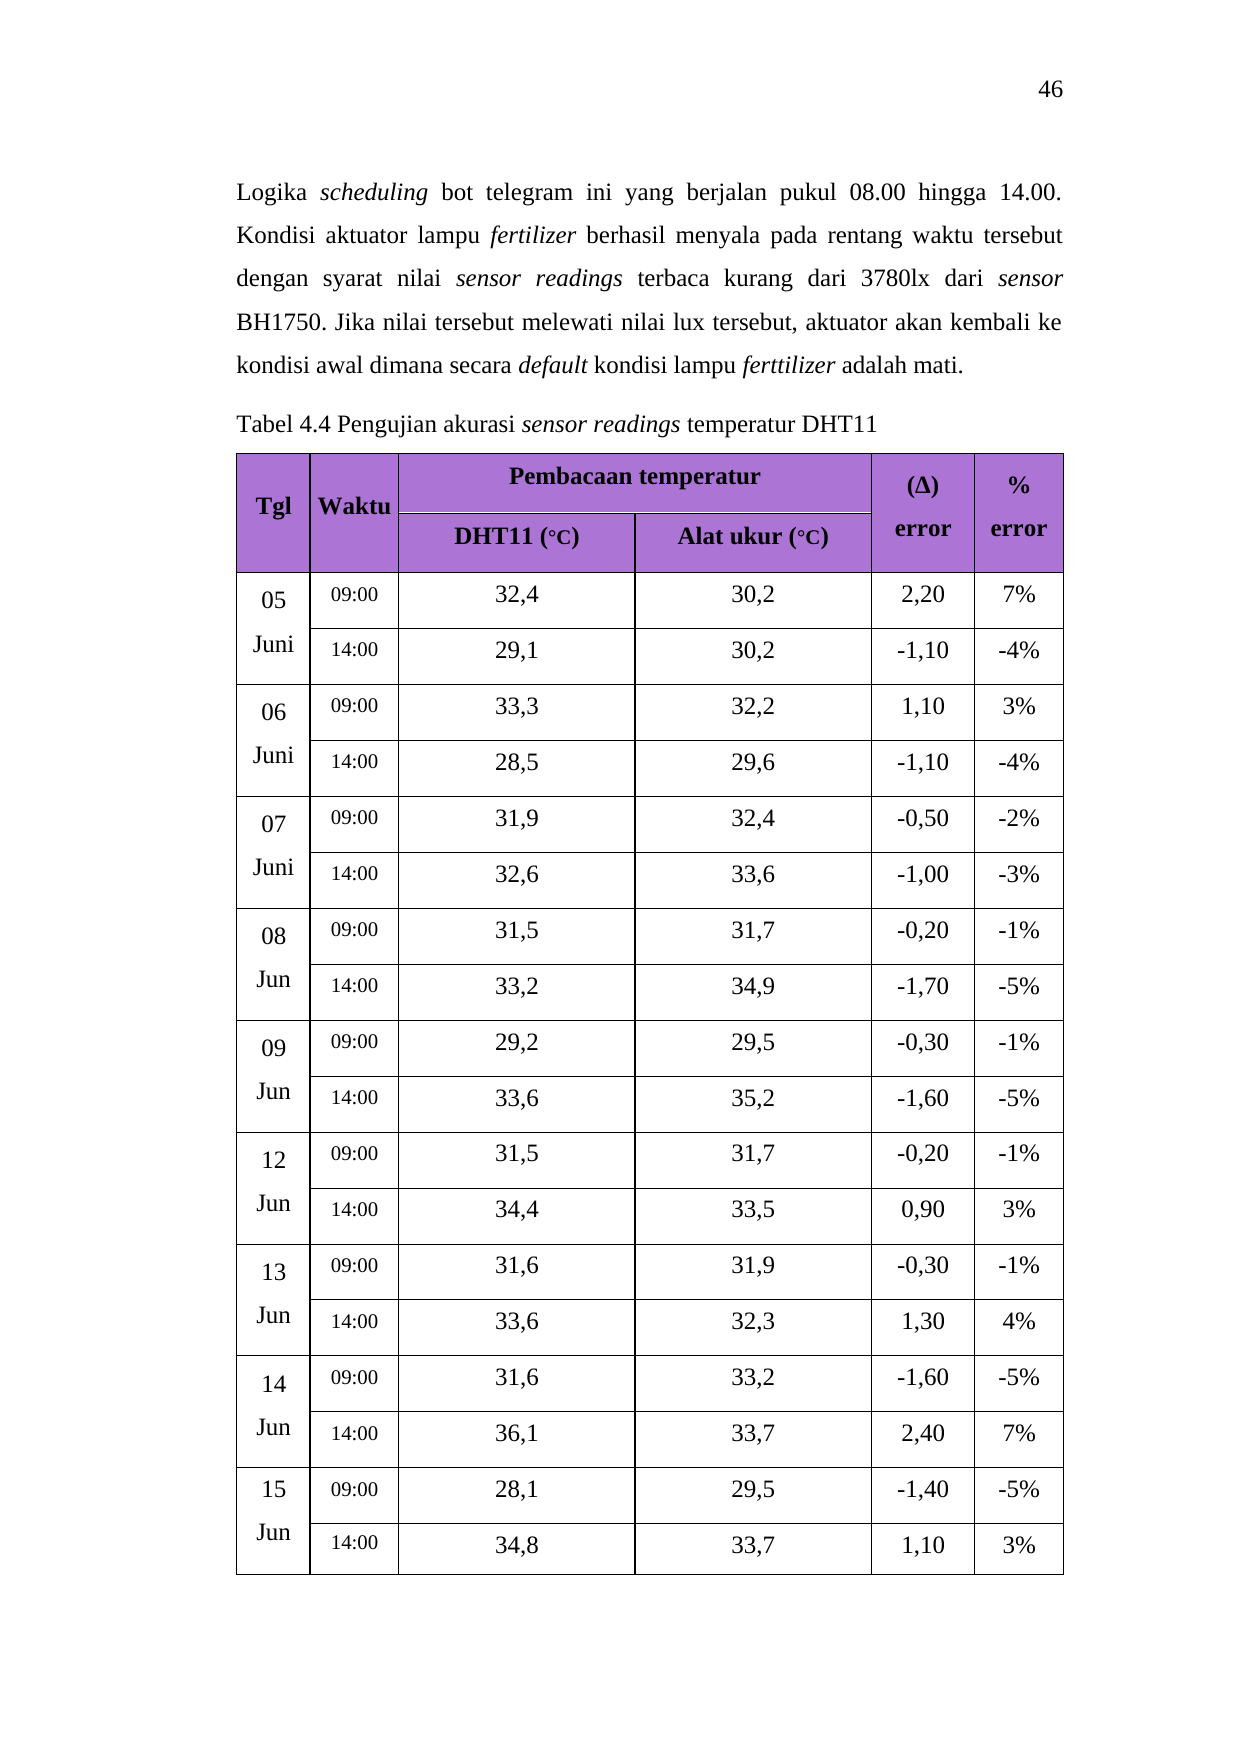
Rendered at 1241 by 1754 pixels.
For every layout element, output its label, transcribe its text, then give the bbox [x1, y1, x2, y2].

table_cell 30,2 [636, 573, 871, 628]
table_cell 09:00 [311, 909, 398, 964]
table_cell -0,50 [872, 797, 974, 852]
table_cell 4% [975, 1300, 1063, 1355]
table_cell 29,6 [636, 741, 871, 796]
table_cell -0,30 [872, 1245, 974, 1299]
table_cell -1,70 [872, 965, 974, 1020]
table_cell 14:00 [311, 741, 398, 796]
table_cell 06 Juni [237, 685, 309, 796]
table_cell -0,20 [872, 909, 974, 964]
table_cell -1% [975, 1245, 1063, 1299]
table_cell 31,7 [636, 1133, 871, 1187]
table_cell 33,2 [636, 1356, 871, 1411]
table_cell 31,9 [636, 1245, 871, 1299]
table_cell 33,5 [636, 1189, 871, 1243]
table_cell 32,2 [636, 685, 871, 740]
text Tabel 4.4 Pengujian akurasi sensor readings temperatur DHT11 [236, 409, 1063, 438]
table_cell -1,60 [872, 1356, 974, 1411]
table_cell 28,1 [399, 1468, 634, 1523]
table_header (Δ) error [872, 454, 974, 572]
table_cell -5% [975, 1468, 1063, 1523]
table_cell 1,10 [872, 685, 974, 740]
table_cell 2,40 [872, 1412, 974, 1467]
table_header Waktu [311, 454, 398, 572]
table_cell 33,6 [399, 1300, 634, 1355]
table_cell -1% [975, 1021, 1063, 1076]
table_cell -4% [975, 629, 1063, 684]
table_cell -4% [975, 741, 1063, 796]
table_cell 0,90 [872, 1189, 974, 1243]
table_cell 33,6 [399, 1077, 634, 1132]
table_cell 31,9 [399, 797, 634, 852]
table_cell -5% [975, 965, 1063, 1020]
table_cell -1,00 [872, 853, 974, 908]
table_cell 33,7 [636, 1412, 871, 1467]
table_cell 29,5 [636, 1468, 871, 1523]
table_cell 31,5 [399, 909, 634, 964]
table_cell 1,30 [872, 1300, 974, 1355]
table_cell 09 Jun [237, 1021, 309, 1132]
table_cell 14:00 [311, 1077, 398, 1132]
table_cell 14 Jun [237, 1356, 309, 1467]
table_cell 34,8 [399, 1524, 634, 1574]
table_cell 31,7 [636, 909, 871, 964]
table_cell 31,6 [399, 1245, 634, 1299]
table_cell -1,10 [872, 741, 974, 796]
table_cell 09:00 [311, 797, 398, 852]
table_cell 14:00 [311, 1300, 398, 1355]
table_cell 14:00 [311, 1524, 398, 1574]
table_cell 09:00 [311, 573, 398, 628]
table_cell 29,1 [399, 629, 634, 684]
table_cell -5% [975, 1077, 1063, 1132]
table_cell 3% [975, 1189, 1063, 1243]
table_cell 09:00 [311, 1468, 398, 1523]
table_cell 09:00 [311, 1245, 398, 1299]
table_cell 32,4 [636, 797, 871, 852]
table_cell 36,1 [399, 1412, 634, 1467]
table_cell -1% [975, 909, 1063, 964]
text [236, 177, 1063, 378]
table_cell 29,2 [399, 1021, 634, 1076]
table_cell 29,5 [636, 1021, 871, 1076]
table_cell 32,4 [399, 573, 634, 628]
table_cell 2,20 [872, 573, 974, 628]
table_cell 12 Jun [237, 1133, 309, 1243]
table_cell 05 Juni [237, 573, 309, 684]
table_cell 14:00 [311, 1412, 398, 1467]
table_cell Alat ukur (°C) [636, 514, 871, 572]
table_cell 34,9 [636, 965, 871, 1020]
table_cell 14:00 [311, 1189, 398, 1243]
table_cell 08 Jun [237, 909, 309, 1020]
table_cell 07 Juni [237, 797, 309, 908]
table_cell 35,2 [636, 1077, 871, 1132]
table_cell 32,3 [636, 1300, 871, 1355]
table_cell -5% [975, 1356, 1063, 1411]
table_cell 09:00 [311, 685, 398, 740]
table_cell 31,5 [399, 1133, 634, 1187]
table_cell 3% [975, 1524, 1063, 1574]
table_cell -1,40 [872, 1468, 974, 1523]
table_cell 33,7 [636, 1524, 871, 1574]
table_cell 33,3 [399, 685, 634, 740]
table_cell 34,4 [399, 1189, 634, 1243]
table_cell -1,60 [872, 1077, 974, 1132]
table_cell 1,10 [872, 1524, 974, 1574]
table_cell 7% [975, 1412, 1063, 1467]
table_cell 28,5 [399, 741, 634, 796]
table_cell -1% [975, 1133, 1063, 1187]
table_cell 31,6 [399, 1356, 634, 1411]
table_cell -3% [975, 853, 1063, 908]
table_cell 13 Jun [237, 1245, 309, 1355]
table_cell DHT11 (°C) [399, 514, 634, 572]
table_cell 14:00 [311, 853, 398, 908]
table_cell 15 Jun [237, 1468, 309, 1574]
table_cell -0,20 [872, 1133, 974, 1187]
table_cell -0,30 [872, 1021, 974, 1076]
table_cell 32,6 [399, 853, 634, 908]
table_cell 3% [975, 685, 1063, 740]
table_cell -2% [975, 797, 1063, 852]
table_header Pembacaan temperatur [399, 454, 871, 512]
table_cell 30,2 [636, 629, 871, 684]
table_cell 14:00 [311, 629, 398, 684]
table_cell 09:00 [311, 1133, 398, 1187]
table_cell 33,2 [399, 965, 634, 1020]
table_cell 09:00 [311, 1021, 398, 1076]
table_cell 7% [975, 573, 1063, 628]
table_cell -1,10 [872, 629, 974, 684]
table_header % error [975, 454, 1063, 572]
table_header Tgl [237, 454, 309, 572]
table_cell 14:00 [311, 965, 398, 1020]
table_cell 33,6 [636, 853, 871, 908]
table_cell 09:00 [311, 1356, 398, 1411]
